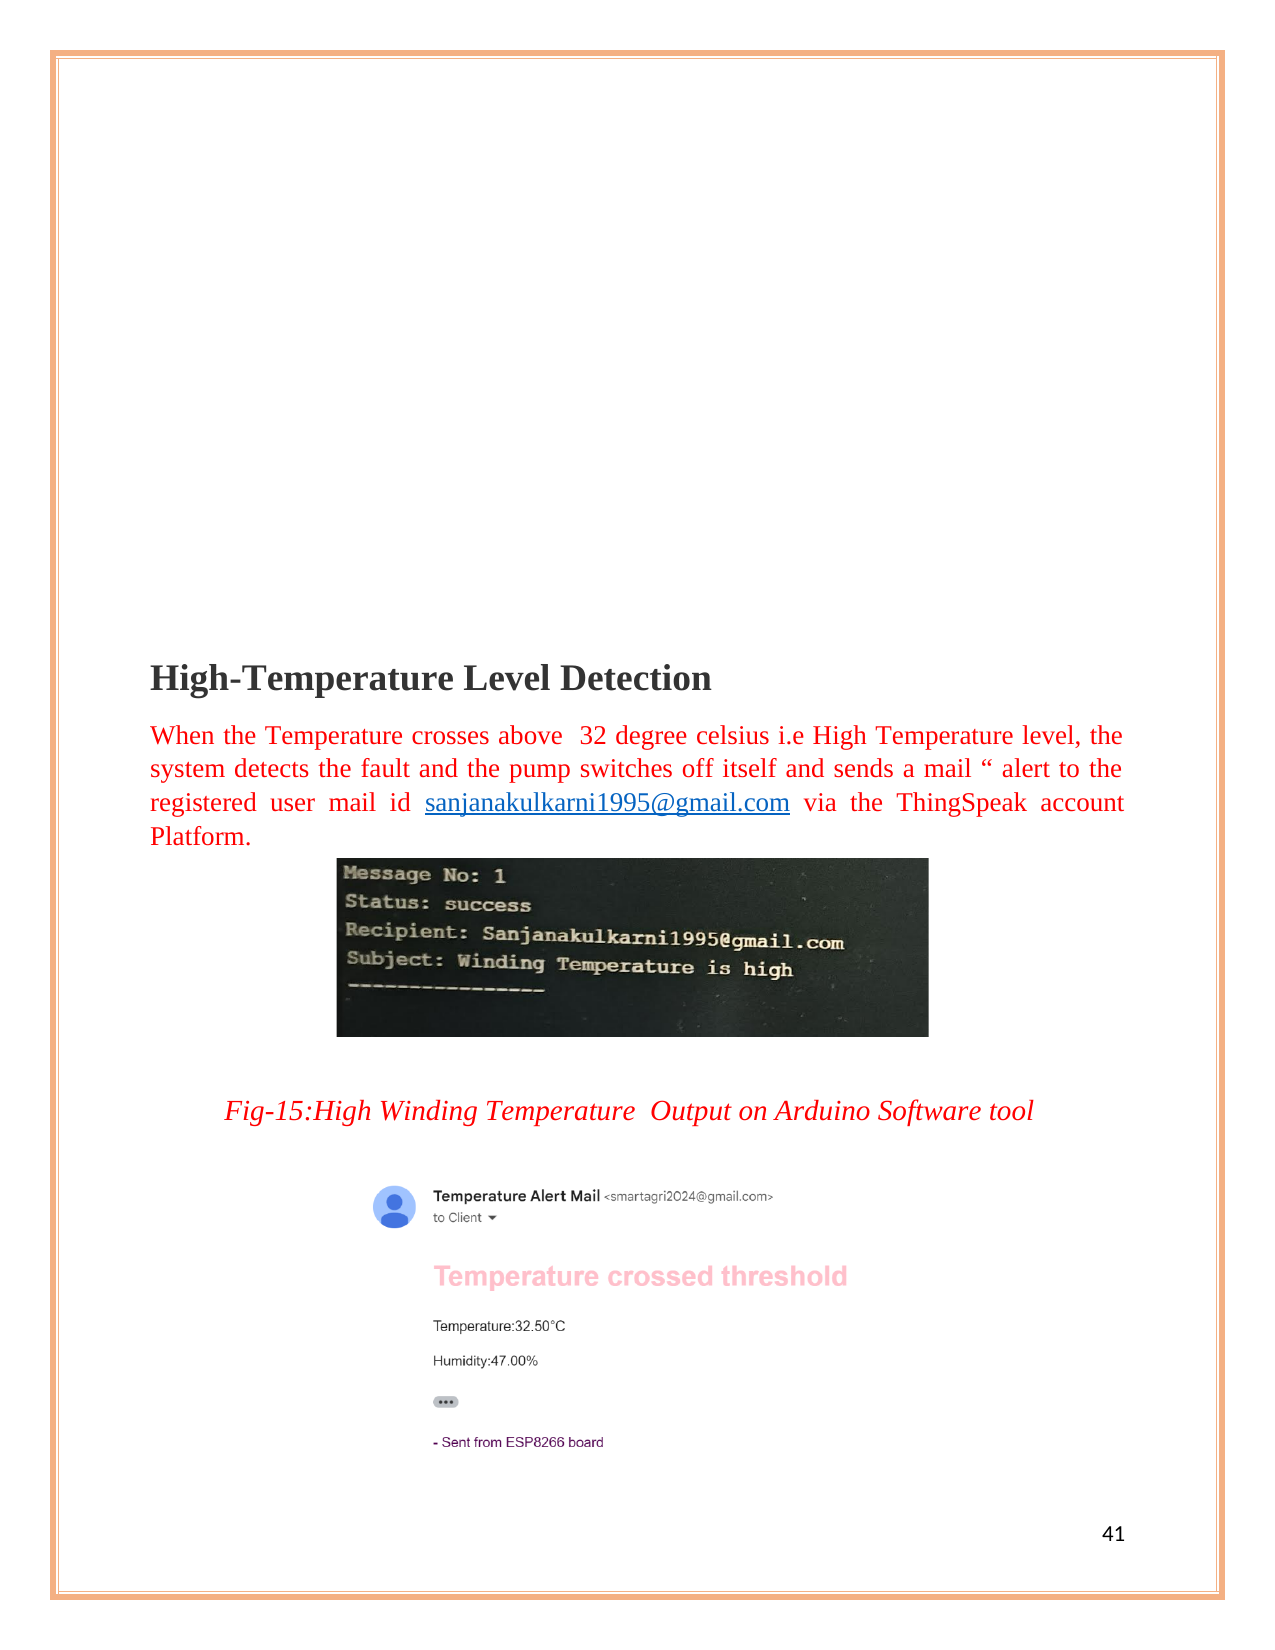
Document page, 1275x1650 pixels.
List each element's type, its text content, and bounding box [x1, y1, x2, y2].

picture [364, 1178, 878, 1472]
picture [335, 858, 929, 1036]
text When the Temperature crosses above 32 degree celsius i.e High Temperature level, the system detects the fault and the pump switches off itself and sends a mail “ alert to the registered user mail id sanjanakulkarni1995@gmail.com via the ThingSpeak account Platform. [150, 719, 1125, 851]
text High-Temperature Level Detection [150, 656, 1125, 699]
